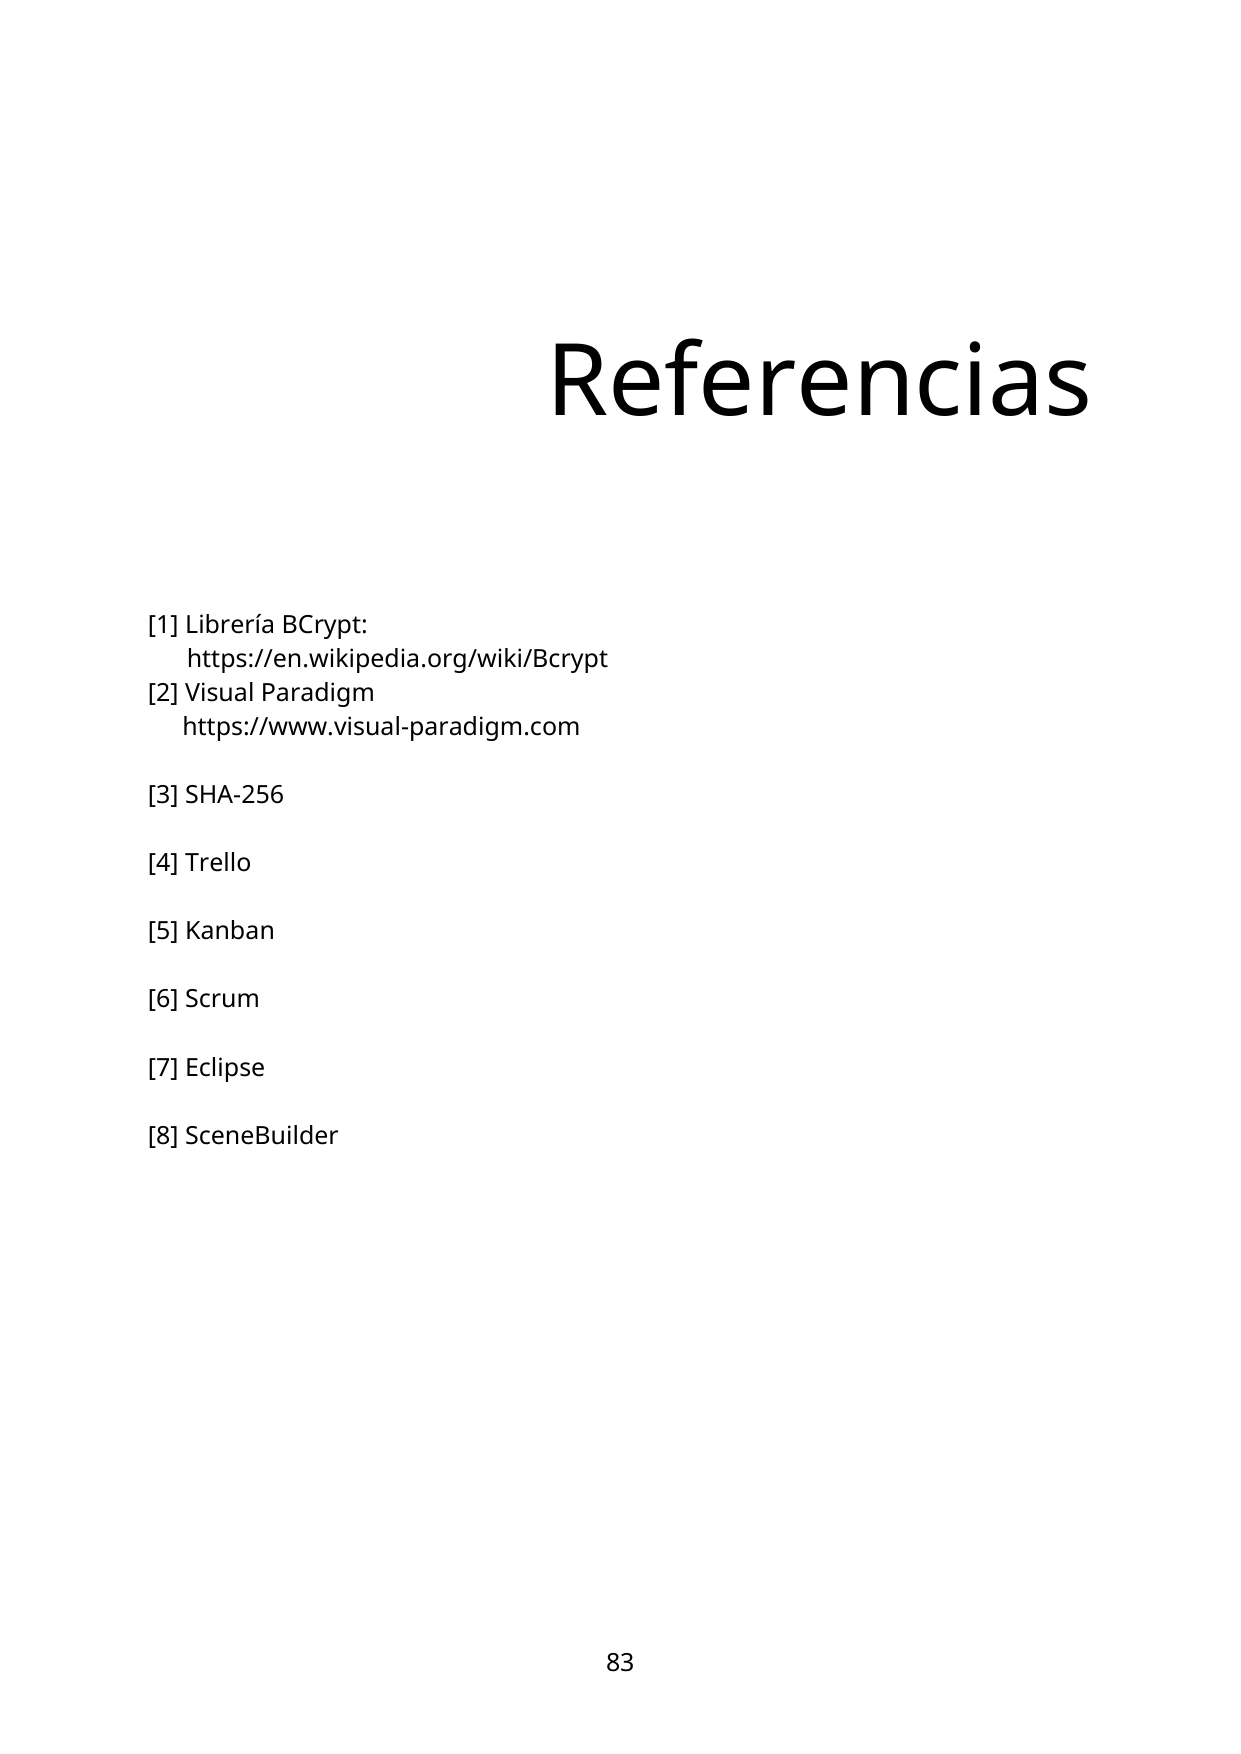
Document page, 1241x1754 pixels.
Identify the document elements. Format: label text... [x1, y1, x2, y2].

text https://en.wikipedia.org/wiki/Bcrypt [148, 641, 1092, 674]
text [8] SceneBuilder [148, 1117, 1092, 1151]
text [7] Eclipse [148, 1049, 1092, 1083]
text [5] Kanban [148, 913, 1092, 947]
text [1] Librería BCrypt: [148, 606, 1092, 641]
text [2] Visual Paradigm [148, 674, 1092, 709]
text https://www.visual-paradigm.com [148, 709, 1092, 743]
text [6] Scrum [148, 981, 1092, 1015]
text [3] SHA-256 [148, 777, 1092, 811]
text [4] Trello [148, 845, 1092, 879]
text Referencias [148, 309, 1092, 445]
